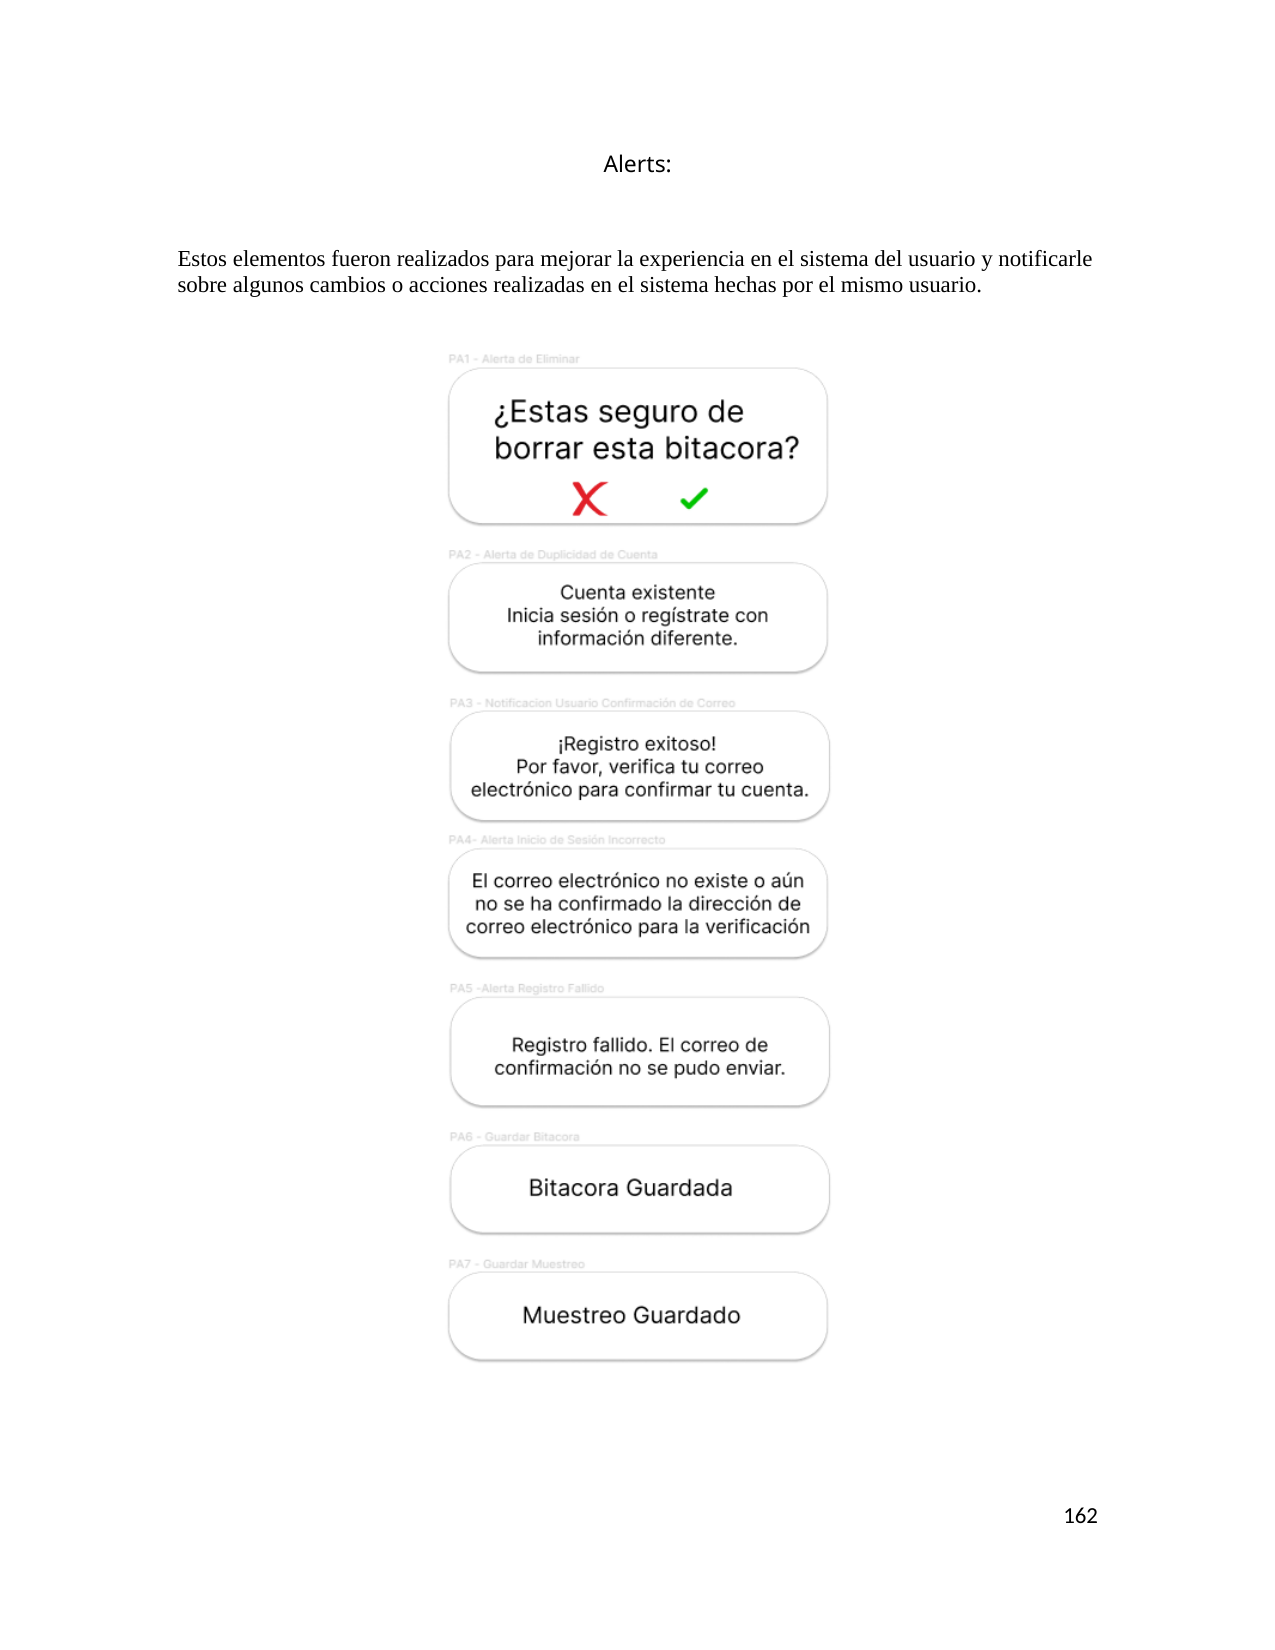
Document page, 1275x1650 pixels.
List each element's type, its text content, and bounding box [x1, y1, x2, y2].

text Alerts: [177, 148, 1098, 179]
text Estos elementos fueron realizados para mejorar la experiencia en el sistema del usuario y notificarle sobre algunos cambios o acciones realizadas en el sistema hechas por el mismo usuario. [177, 245, 1098, 298]
picture [440, 344, 835, 1380]
